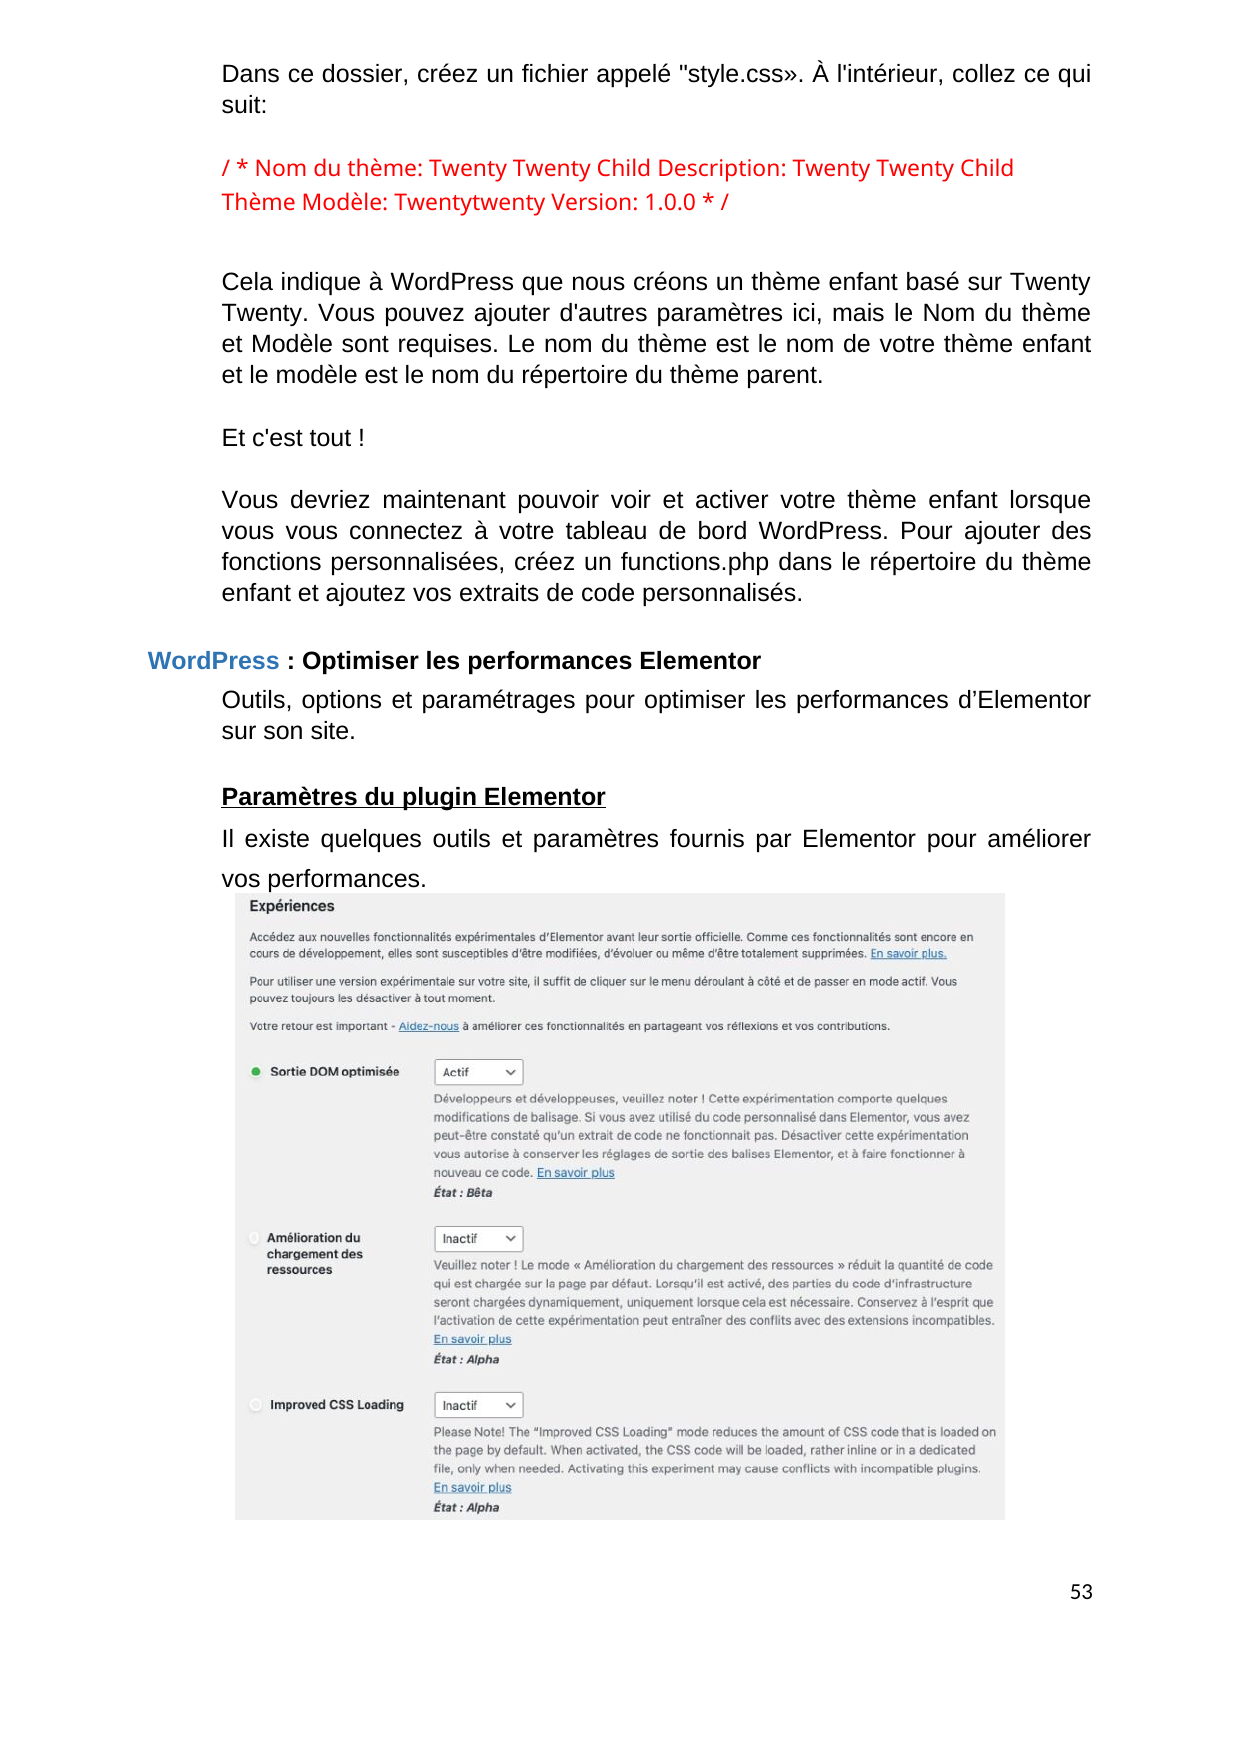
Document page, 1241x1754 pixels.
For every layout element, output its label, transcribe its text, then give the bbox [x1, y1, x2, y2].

text Il existe quelques outils et paramètres fournis par Elementor pour améliorer vos performances. [221, 813, 1093, 893]
picture [235, 893, 1006, 1520]
text Dans ce dossier, créez un fichier appelé "style.css». À l'intérieur, collez ce qui suit: [221, 59, 1093, 119]
text Et c'est tout ! [148, 423, 1093, 451]
text Cela indique à WordPress que nous créons un thème enfant basé sur Twenty Twenty. Vous pouvez ajouter d'autres paramètres ici, mais le Nom du thème et Modèle sont requises. Le nom du thème est le nom de votre thème enfant et le modèle est le nom du répertoire du thème parent. [221, 267, 1093, 389]
subtitle WordPress : Optimiser les performances Elementor [148, 640, 1093, 675]
text Vous devriez maintenant pouvoir voir et activer votre thème enfant lorsque vous vous connectez à votre tableau de bord WordPress. Pour ajouter des fonctions personnalisées, créez un functions.php dans le répertoire du thème enfant et ajoutez vos extraits de code personnalisés. [221, 485, 1093, 607]
text / * Nom du thème: Twenty Twenty Child Description: Twenty Twenty Child Thème Modèle: Twentytwenty Version: 1.0.0 * / [221, 152, 1093, 217]
subtitle Paramètres du plugin Elementor [221, 782, 1093, 811]
text Outils, options et paramétrages pour optimiser les performances d’Elementor sur son site. [221, 685, 1093, 745]
